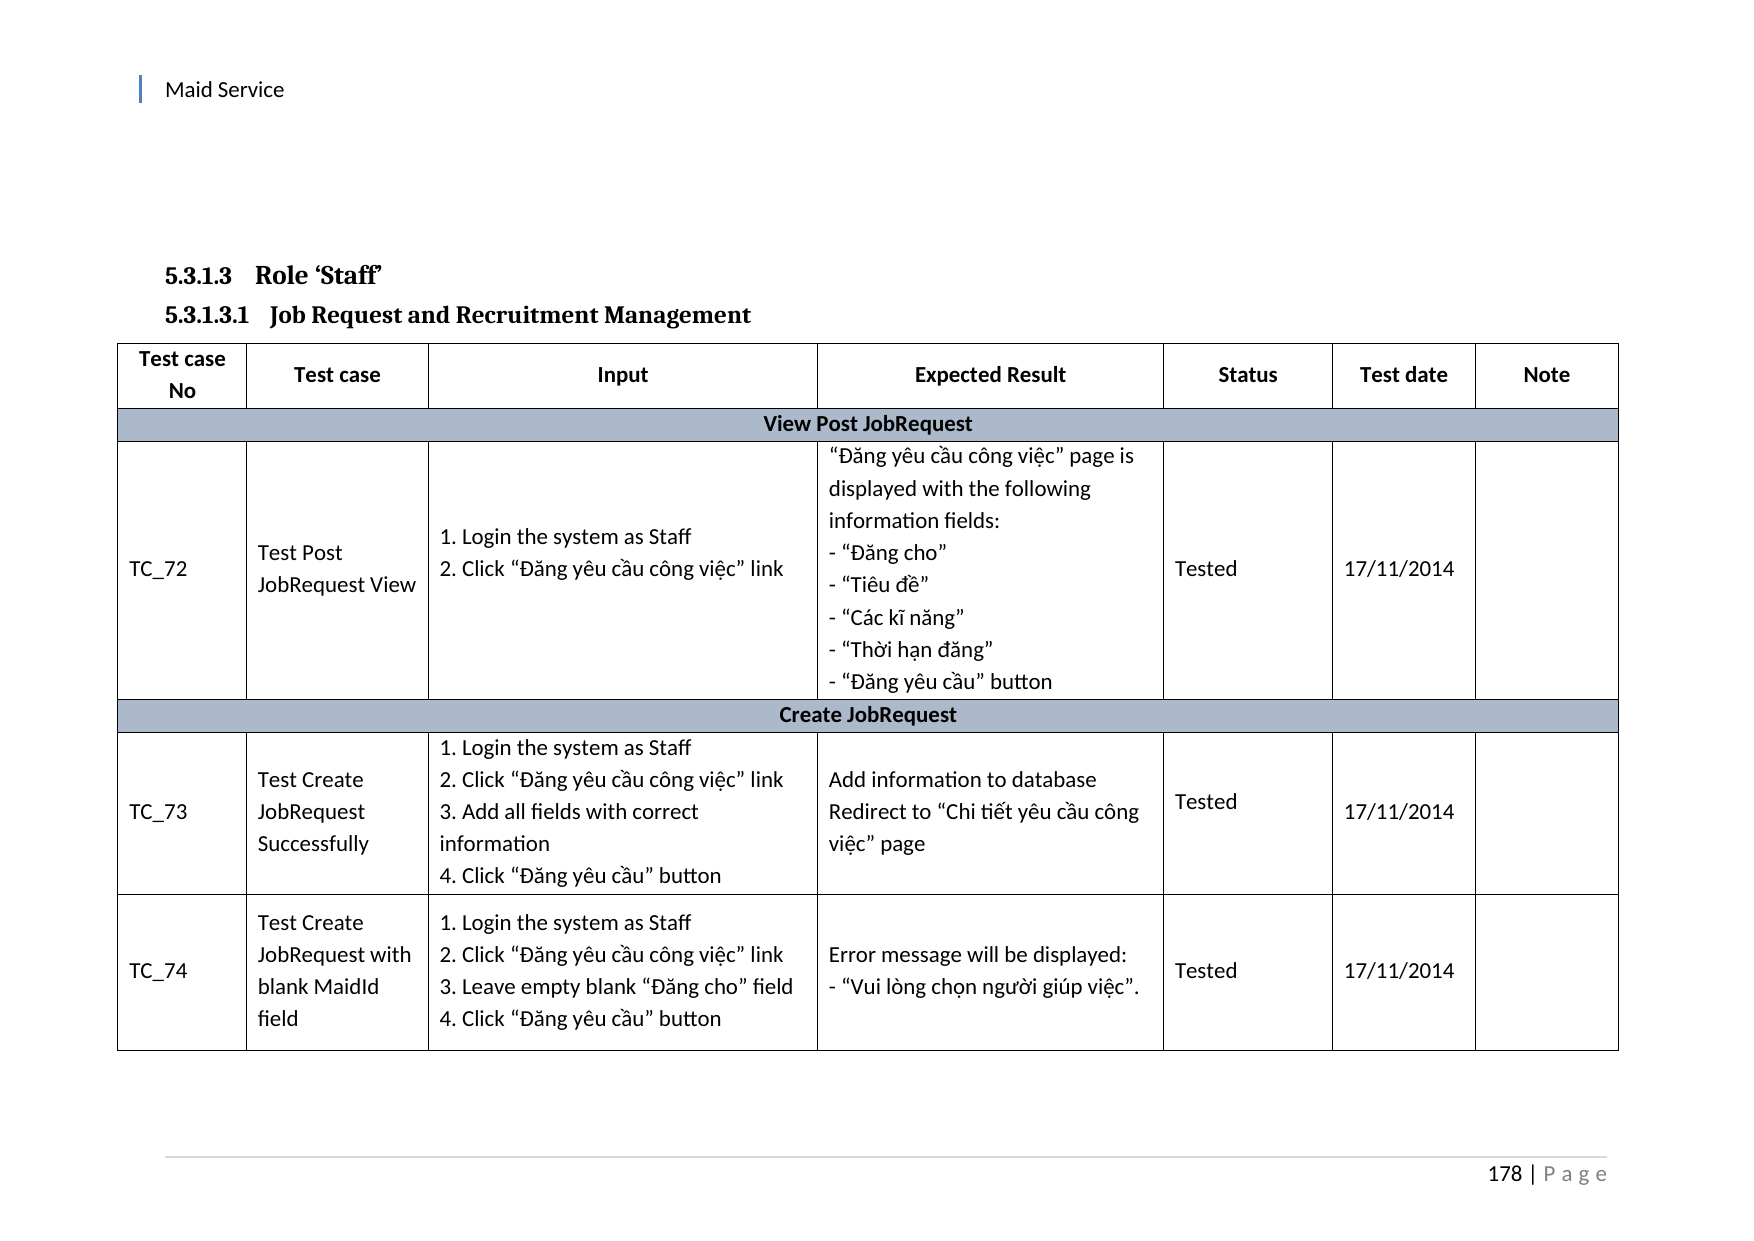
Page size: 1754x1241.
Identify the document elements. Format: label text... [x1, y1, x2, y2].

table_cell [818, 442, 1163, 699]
subtitle Job Request and Recruitment Management [165, 301, 1607, 330]
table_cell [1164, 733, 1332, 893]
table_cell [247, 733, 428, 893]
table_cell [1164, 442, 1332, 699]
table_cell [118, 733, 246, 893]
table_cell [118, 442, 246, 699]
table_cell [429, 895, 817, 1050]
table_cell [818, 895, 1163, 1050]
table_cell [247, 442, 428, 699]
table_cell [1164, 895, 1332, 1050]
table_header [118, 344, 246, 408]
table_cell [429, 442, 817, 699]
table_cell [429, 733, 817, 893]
subtitle Role ‘Staff’ [165, 260, 1607, 291]
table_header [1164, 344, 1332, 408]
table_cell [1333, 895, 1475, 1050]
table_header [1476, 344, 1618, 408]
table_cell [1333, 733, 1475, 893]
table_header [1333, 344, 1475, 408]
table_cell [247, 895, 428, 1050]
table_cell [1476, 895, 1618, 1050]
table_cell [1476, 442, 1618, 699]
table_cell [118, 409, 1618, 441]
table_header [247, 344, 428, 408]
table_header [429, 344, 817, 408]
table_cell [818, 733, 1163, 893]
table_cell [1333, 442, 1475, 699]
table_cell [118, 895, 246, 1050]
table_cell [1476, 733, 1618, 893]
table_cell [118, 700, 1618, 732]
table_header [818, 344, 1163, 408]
